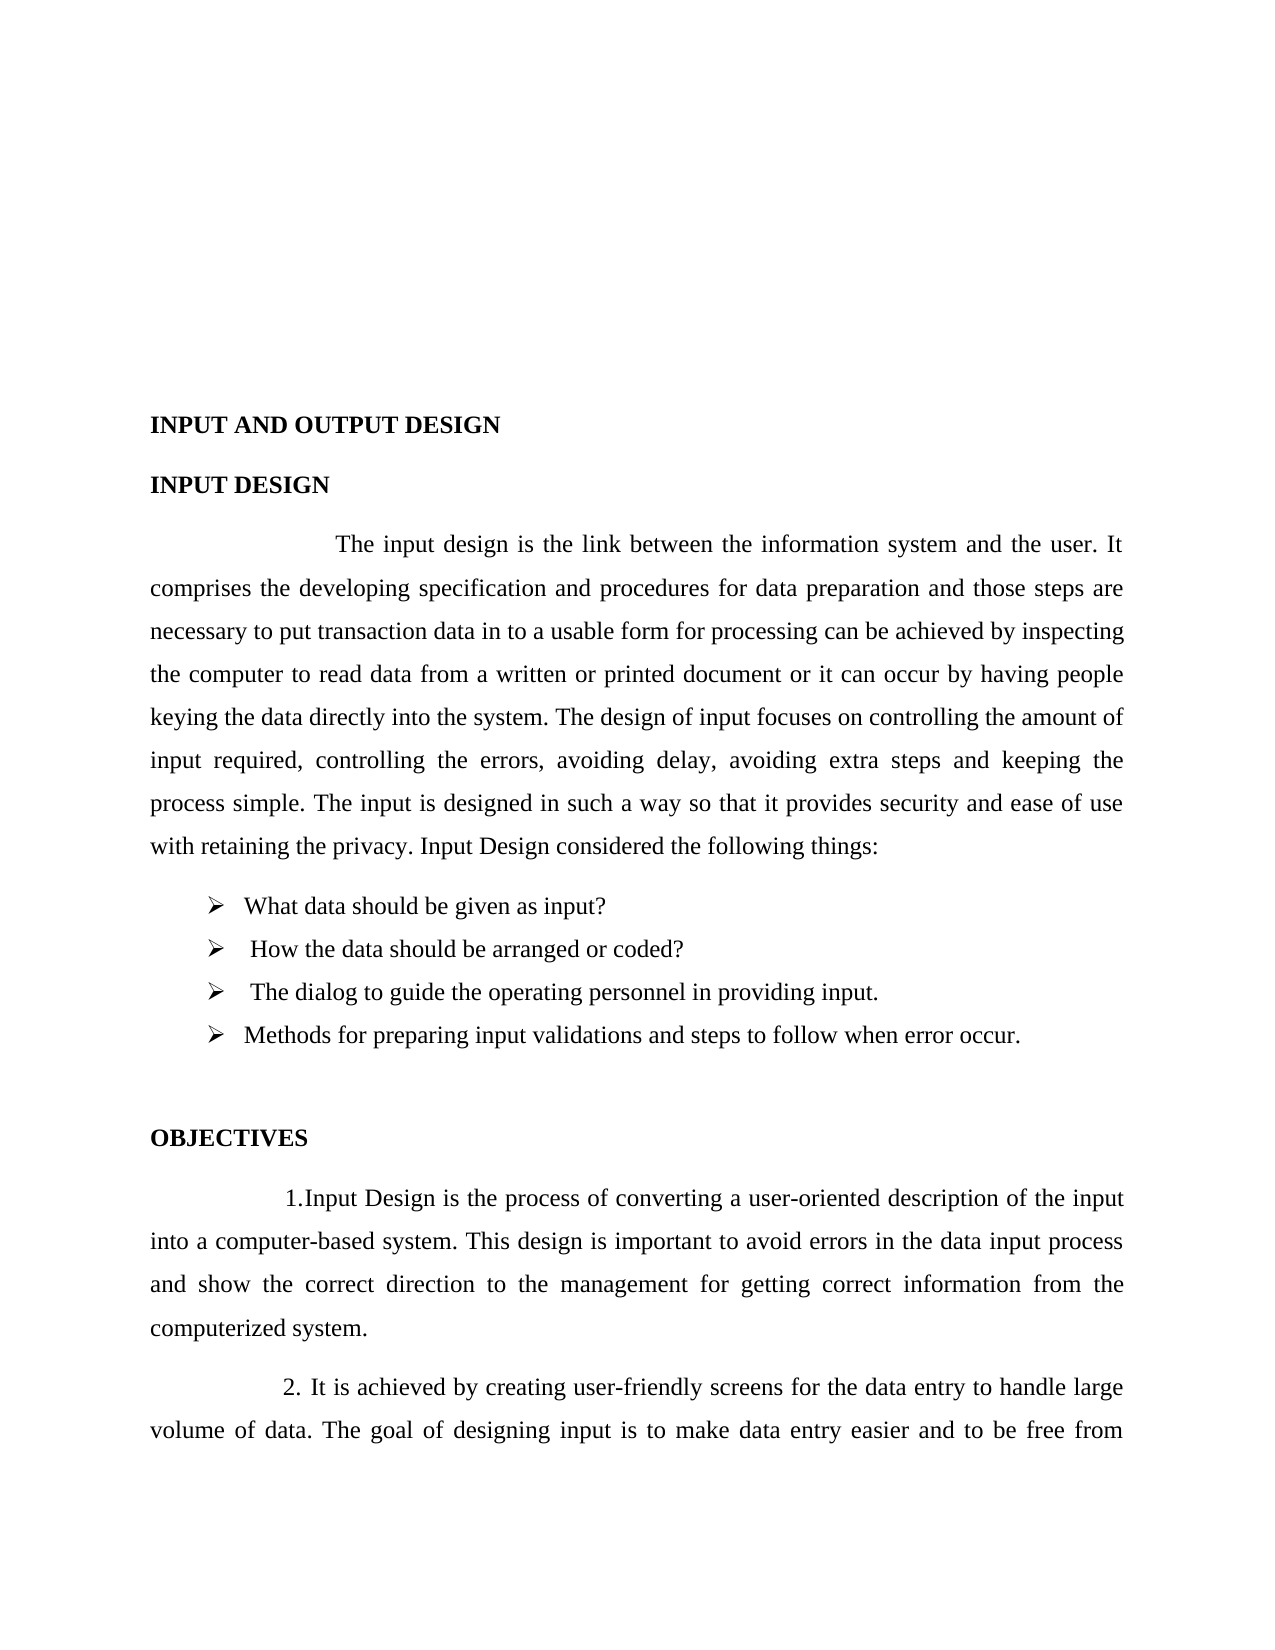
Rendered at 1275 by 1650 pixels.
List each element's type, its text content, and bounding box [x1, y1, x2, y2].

text INPUT DESIGN [150, 470, 1125, 498]
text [150, 1372, 1125, 1444]
list How the data should be arranged or coded? [206, 934, 1125, 963]
text 1.Input Design is the process of converting a user-oriented description of the input into a computer-based system. This design is important to avoid errors in the data input process and show the correct direction to the management for getting correct information from the computerized system. [150, 1183, 1125, 1341]
list What data should be given as input? [206, 891, 1125, 920]
text The input design is the link between the information system and the user. It comprises the developing specification and procedures for data preparation and those steps are necessary to put transaction data in to a usable form for processing can be achieved by inspecting the computer to read data from a written or printed document or it can occur by having people keying the data directly into the system. The design of input focuses on controlling the amount of input required, controlling the errors, avoiding delay, avoiding extra steps and keeping the process simple. The input is designed in such a way so that it provides security and ease of use with retaining the privacy. Input Design considered the following things: [150, 529, 1125, 860]
text INPUT AND OUTPUT DESIGN [150, 410, 1125, 439]
list The dialog to guide the operating personnel in providing input. [206, 977, 1125, 1006]
list Methods for preparing input validations and steps to follow when error occur. [206, 1021, 1125, 1049]
text OBJECTIVES [150, 1123, 1125, 1152]
